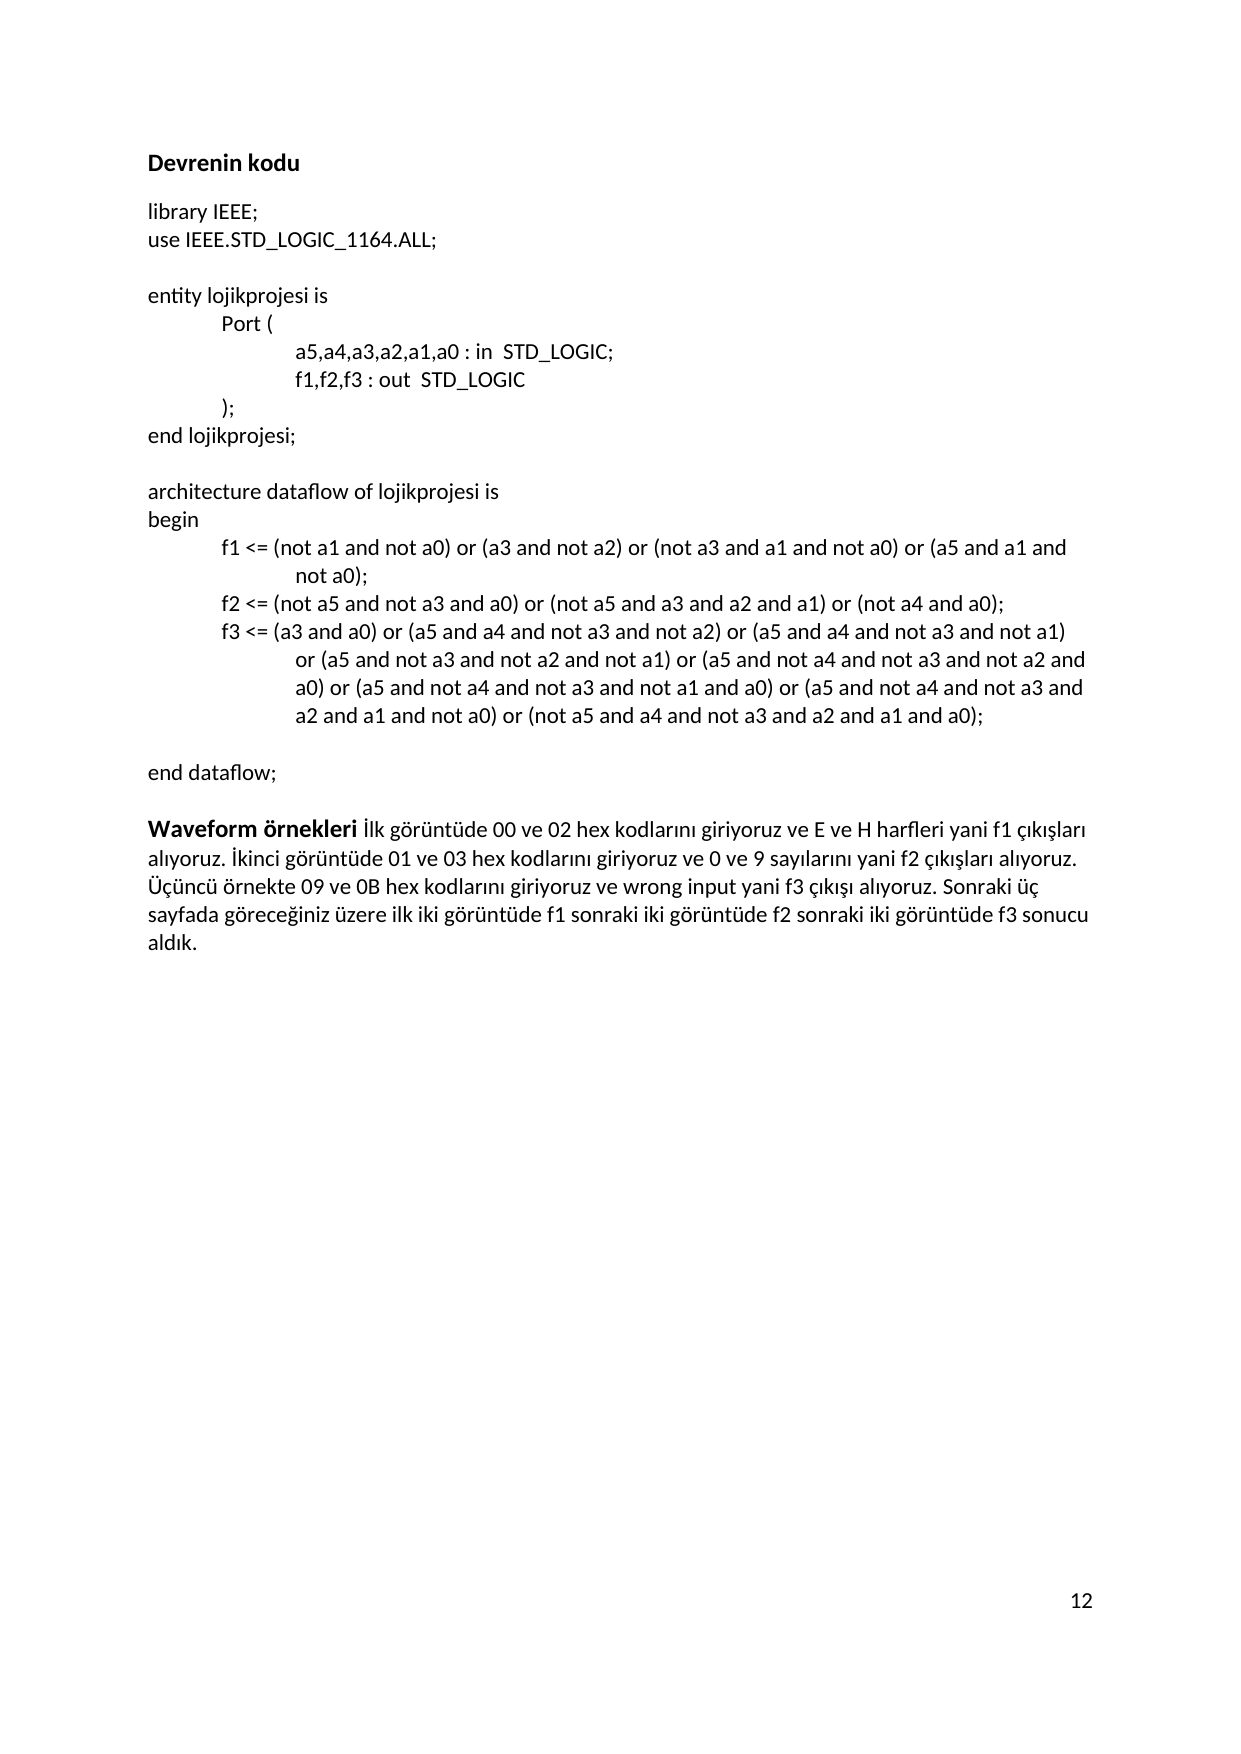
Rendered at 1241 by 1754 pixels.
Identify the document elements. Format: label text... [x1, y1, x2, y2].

text use IEEE.STD_LOGIC_1164.ALL; [148, 225, 1093, 253]
text entity lojikprojesi is [148, 281, 1093, 309]
text Port ( [148, 309, 1093, 337]
text architecture dataflow of lojikprojesi is [148, 477, 1093, 505]
text f2 <= (not a5 and not a3 and a0) or (not a5 and a3 and a2 and a1) or (not a4 and a0); [148, 589, 1093, 617]
text ); [148, 393, 1093, 421]
text a5,a4,a3,a2,a1,a0 : in STD_LOGIC; [148, 337, 1093, 365]
text Devrenin kodu [148, 148, 1093, 178]
text end dataflow; [148, 758, 1093, 786]
text f1 <= (not a1 and not a0) or (a3 and not a2) or (not a3 and a1 and not a0) or (a5 and a1 and not a0); [148, 533, 1093, 589]
text f3 <= (a3 and a0) or (a5 and a4 and not a3 and not a2) or (a5 and a4 and not a3 and not a1) or (a5 and not a3 and not a2 and not a1) or (a5 and not a4 and not a3 and not a2 and a0) or (a5 and not a4 and not a3 and not a1 and a0) or (a5 and not a4 and not a3 and a2 and a1 and not a0) or (not a5 and a4 and not a3 and a2 and a1 and a0); [148, 617, 1093, 729]
text Waveform örnekleri İlk görüntüde 00 ve 02 hex kodlarını giriyoruz ve E ve H harfleri yani f1 çıkışları alıyoruz. İkinci görüntüde 01 ve 03 hex kodlarını giriyoruz ve 0 ve 9 sayılarını yani f2 çıkışları alıyoruz. Üçüncü örnekte 09 ve 0B hex kodlarını giriyoruz ve wrong input yani f3 çıkışı alıyoruz. Sonraki üç sayfada göreceğiniz üzere ilk iki görüntüde f1 sonraki iki görüntüde f2 sonraki iki görüntüde f3 sonucu aldık. [148, 814, 1093, 956]
text library IEEE; [148, 197, 1093, 225]
text f1,f2,f3 : out STD_LOGIC [148, 365, 1093, 393]
text end lojikprojesi; [148, 421, 1093, 449]
text begin [148, 505, 1093, 533]
